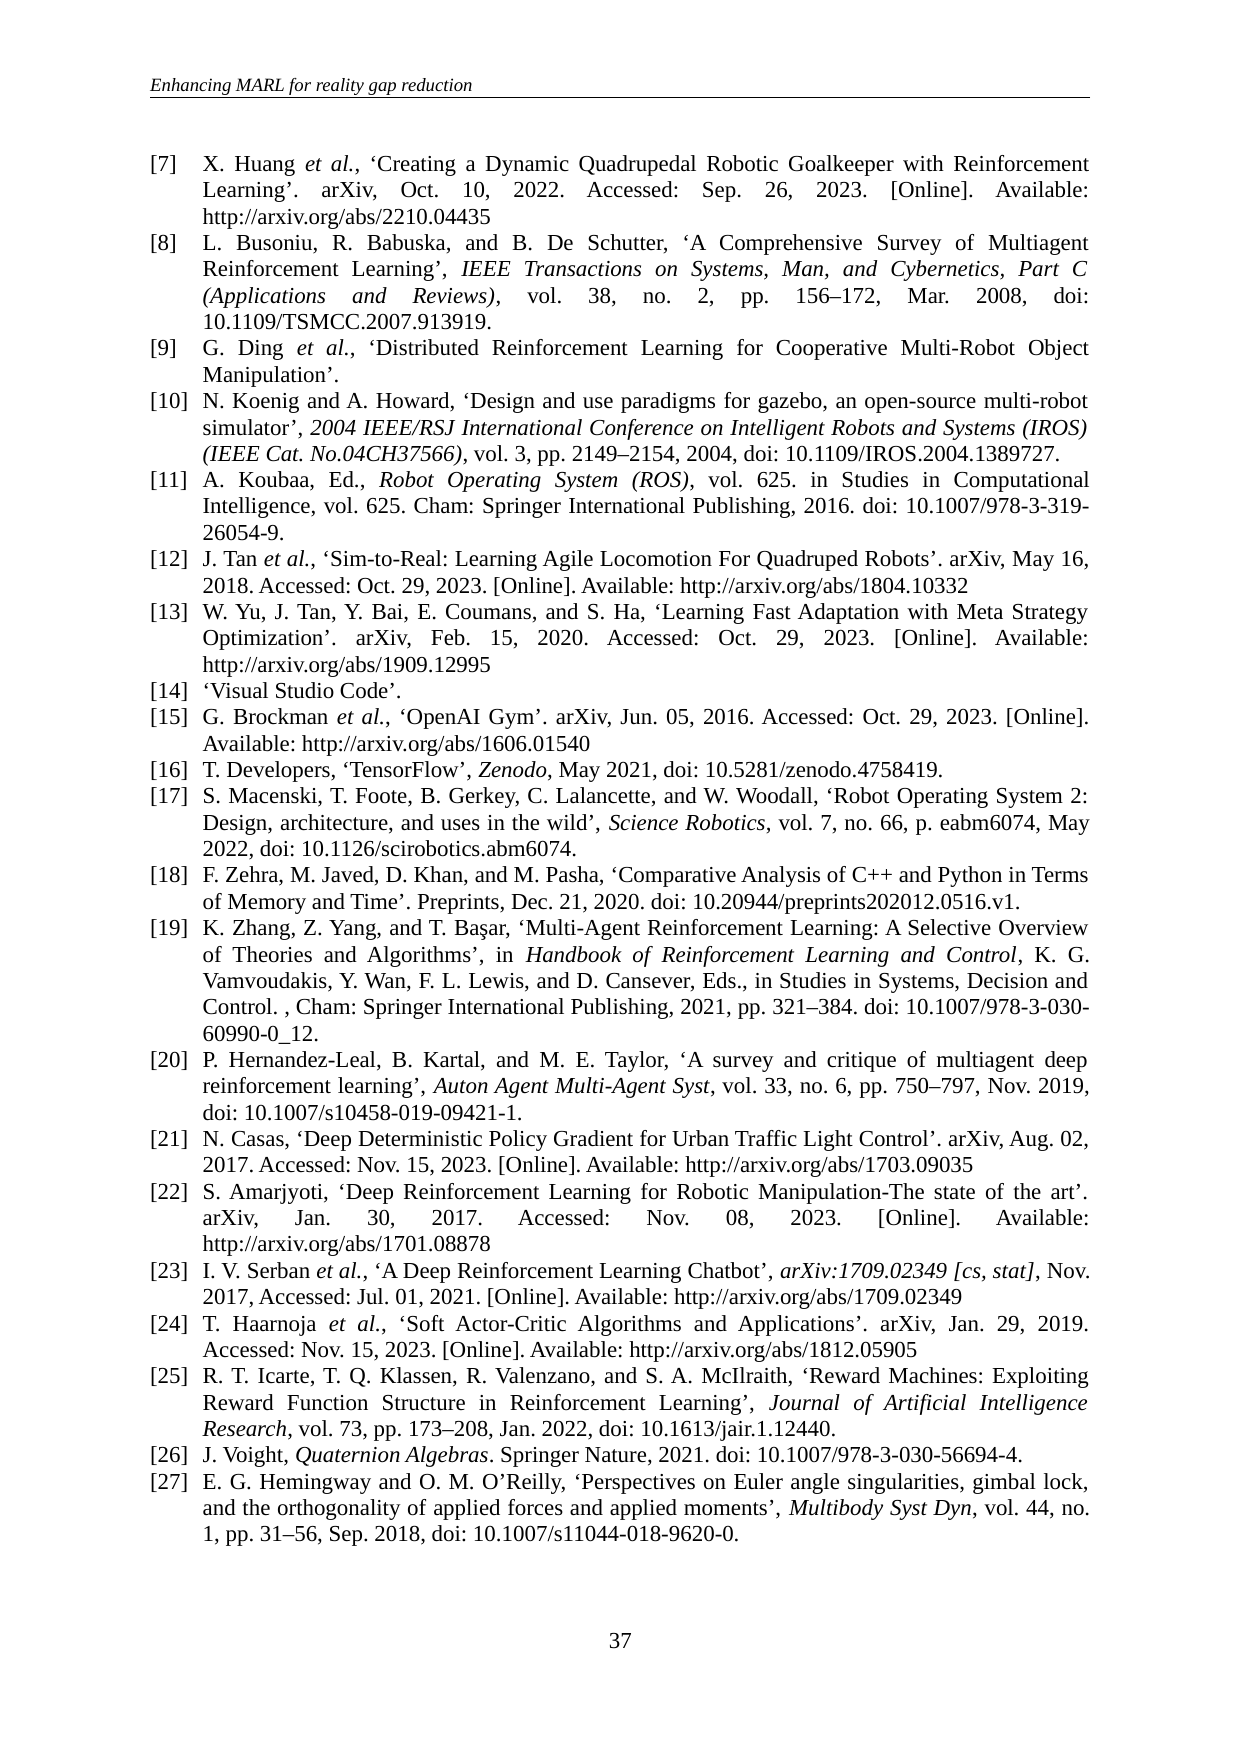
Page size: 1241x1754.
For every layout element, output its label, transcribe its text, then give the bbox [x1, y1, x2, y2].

text [7] X. Huang et al., ‘Creating a Dynamic Quadrupedal Robotic Goalkeeper with Reinforcement Learning’. arXiv, Oct. 10, 2022. Accessed: Sep. 26, 2023. [Online]. Available: http://arxiv.org/abs/2210.04435 [150, 150, 1090, 229]
text [26] J. Voight, Quaternion Algebras. Springer Nature, 2021. doi: 10.1007/978-3-030-56694-4. [150, 1441, 1090, 1468]
text [16] T. Developers, ‘TensorFlow’, Zenodo, May 2021, doi: 10.5281/zenodo.4758419. [150, 756, 1090, 782]
text [20] P. Hernandez-Leal, B. Kartal, and M. E. Taylor, ‘A survey and critique of multiagent deep reinforcement learning’, Auton Agent Multi-Agent Syst, vol. 33, no. 6, pp. 750–797, Nov. 2019, doi: 10.1007/s10458-019-09421-1. [150, 1046, 1090, 1125]
text [12] J. Tan et al., ‘Sim-to-Real: Learning Agile Locomotion For Quadruped Robots’. arXiv, May 16, 2018. Accessed: Oct. 29, 2023. [Online]. Available: http://arxiv.org/abs/1804.10332 [150, 545, 1090, 598]
text [14] ‘Visual Studio Code’. [150, 677, 1090, 703]
text [15] G. Brockman et al., ‘OpenAI Gym’. arXiv, Jun. 05, 2016. Accessed: Oct. 29, 2023. [Online]. Available: http://arxiv.org/abs/1606.01540 [150, 703, 1090, 756]
text [19] K. Zhang, Z. Yang, and T. Başar, ‘Multi-Agent Reinforcement Learning: A Selective Overview of Theories and Algorithms’, in Handbook of Reinforcement Learning and Control, K. G. Vamvoudakis, Y. Wan, F. L. Lewis, and D. Cansever, Eds., in Studies in Systems, Decision and Control. , Cham: Springer International Publishing, 2021, pp. 321–384. doi: 10.1007/978-3-030-60990-0_12. [150, 914, 1090, 1046]
text [24] T. Haarnoja et al., ‘Soft Actor-Critic Algorithms and Applications’. arXiv, Jan. 29, 2019. Accessed: Nov. 15, 2023. [Online]. Available: http://arxiv.org/abs/1812.05905 [150, 1309, 1090, 1362]
text [22] S. Amarjyoti, ‘Deep Reinforcement Learning for Robotic Manipulation-The state of the art’. arXiv, Jan. 30, 2017. Accessed: Nov. 08, 2023. [Online]. Available: http://arxiv.org/abs/1701.08878 [150, 1178, 1090, 1257]
text [17] S. Macenski, T. Foote, B. Gerkey, C. Lalancette, and W. Woodall, ‘Robot Operating System 2: Design, architecture, and uses in the wild’, Science Robotics, vol. 7, no. 66, p. eabm6074, May 2022, doi: 10.1126/scirobotics.abm6074. [150, 782, 1090, 862]
text [23] I. V. Serban et al., ‘A Deep Reinforcement Learning Chatbot’, arXiv:1709.02349 [cs, stat], Nov. 2017, Accessed: Jul. 01, 2021. [Online]. Available: http://arxiv.org/abs/1709.02349 [150, 1257, 1090, 1309]
text [10] N. Koenig and A. Howard, ‘Design and use paradigms for gazebo, an open-source multi-robot simulator’, 2004 IEEE/RSJ International Conference on Intelligent Robots and Systems (IROS) (IEEE Cat. No.04CH37566), vol. 3, pp. 2149–2154, 2004, doi: 10.1109/IROS.2004.1389727. [150, 387, 1090, 466]
text [13] W. Yu, J. Tan, Y. Bai, E. Coumans, and S. Ha, ‘Learning Fast Adaptation with Meta Strategy Optimization’. arXiv, Feb. 15, 2020. Accessed: Oct. 29, 2023. [Online]. Available: http://arxiv.org/abs/1909.12995 [150, 598, 1090, 677]
text [11] A. Koubaa, Ed., Robot Operating System (ROS), vol. 625. in Studies in Computational Intelligence, vol. 625. Cham: Springer International Publishing, 2016. doi: 10.1007/978-3-319-26054-9. [150, 466, 1090, 545]
text [9] G. Ding et al., ‘Distributed Reinforcement Learning for Cooperative Multi-Robot Object Manipulation’. [150, 334, 1090, 387]
text [21] N. Casas, ‘Deep Deterministic Policy Gradient for Urban Traffic Light Control’. arXiv, Aug. 02, 2017. Accessed: Nov. 15, 2023. [Online]. Available: http://arxiv.org/abs/1703.09035 [150, 1125, 1090, 1178]
text [8] L. Busoniu, R. Babuska, and B. De Schutter, ‘A Comprehensive Survey of Multiagent Reinforcement Learning’, IEEE Transactions on Systems, Man, and Cybernetics, Part C (Applications and Reviews), vol. 38, no. 2, pp. 156–172, Mar. 2008, doi: 10.1109/TSMCC.2007.913919. [150, 229, 1090, 334]
text [27] E. G. Hemingway and O. M. O’Reilly, ‘Perspectives on Euler angle singularities, gimbal lock, and the orthogonality of applied forces and applied moments’, Multibody Syst Dyn, vol. 44, no. 1, pp. 31–56, Sep. 2018, doi: 10.1007/s11044-018-9620-0. [150, 1468, 1090, 1547]
text [25] R. T. Icarte, T. Q. Klassen, R. Valenzano, and S. A. McIlraith, ‘Reward Machines: Exploiting Reward Function Structure in Reinforcement Learning’, Journal of Artificial Intelligence Research, vol. 73, pp. 173–208, Jan. 2022, doi: 10.1613/jair.1.12440. [150, 1362, 1090, 1441]
text [18] F. Zehra, M. Javed, D. Khan, and M. Pasha, ‘Comparative Analysis of C++ and Python in Terms of Memory and Time’. Preprints, Dec. 21, 2020. doi: 10.20944/preprints202012.0516.v1. [150, 862, 1090, 914]
